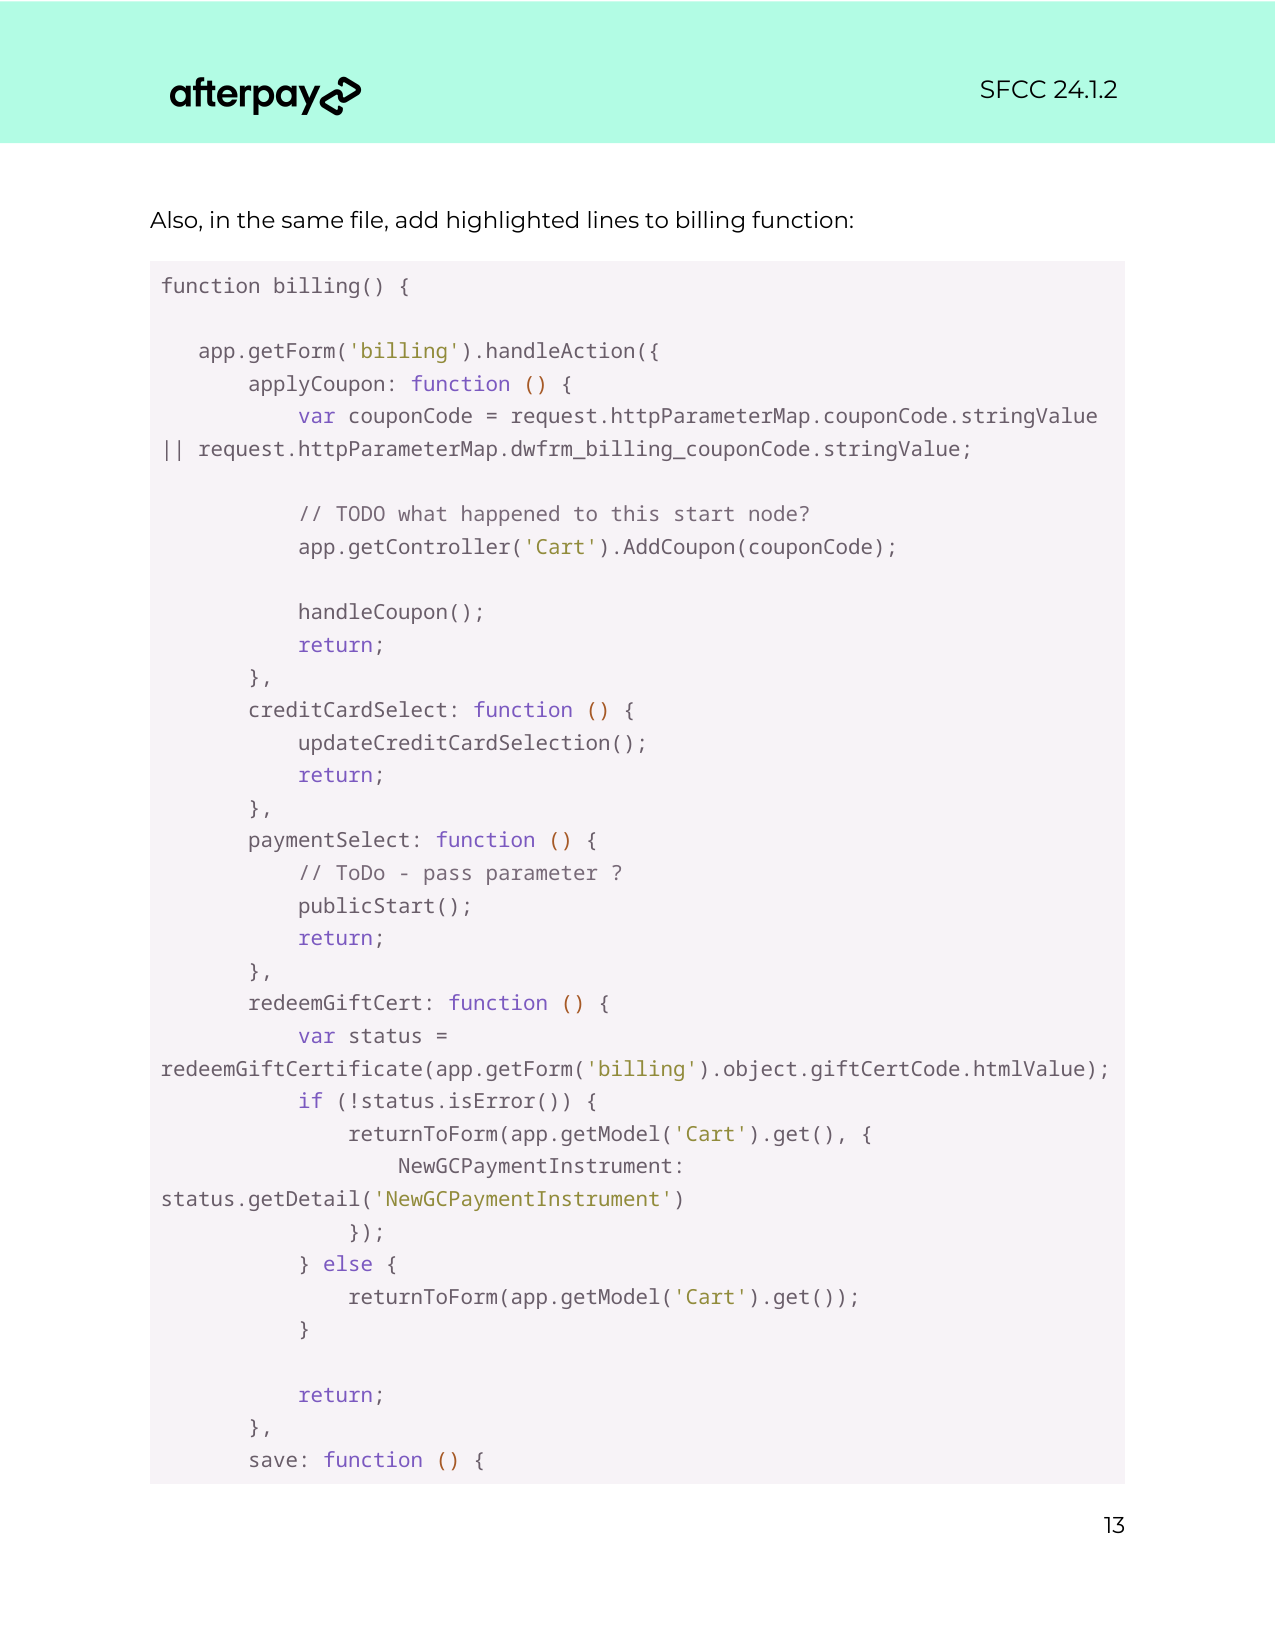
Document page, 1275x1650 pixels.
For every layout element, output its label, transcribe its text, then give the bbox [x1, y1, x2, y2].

picture [134, 48, 397, 144]
text Also, in the same file, add highlighted lines to billing function: [150, 206, 1125, 234]
